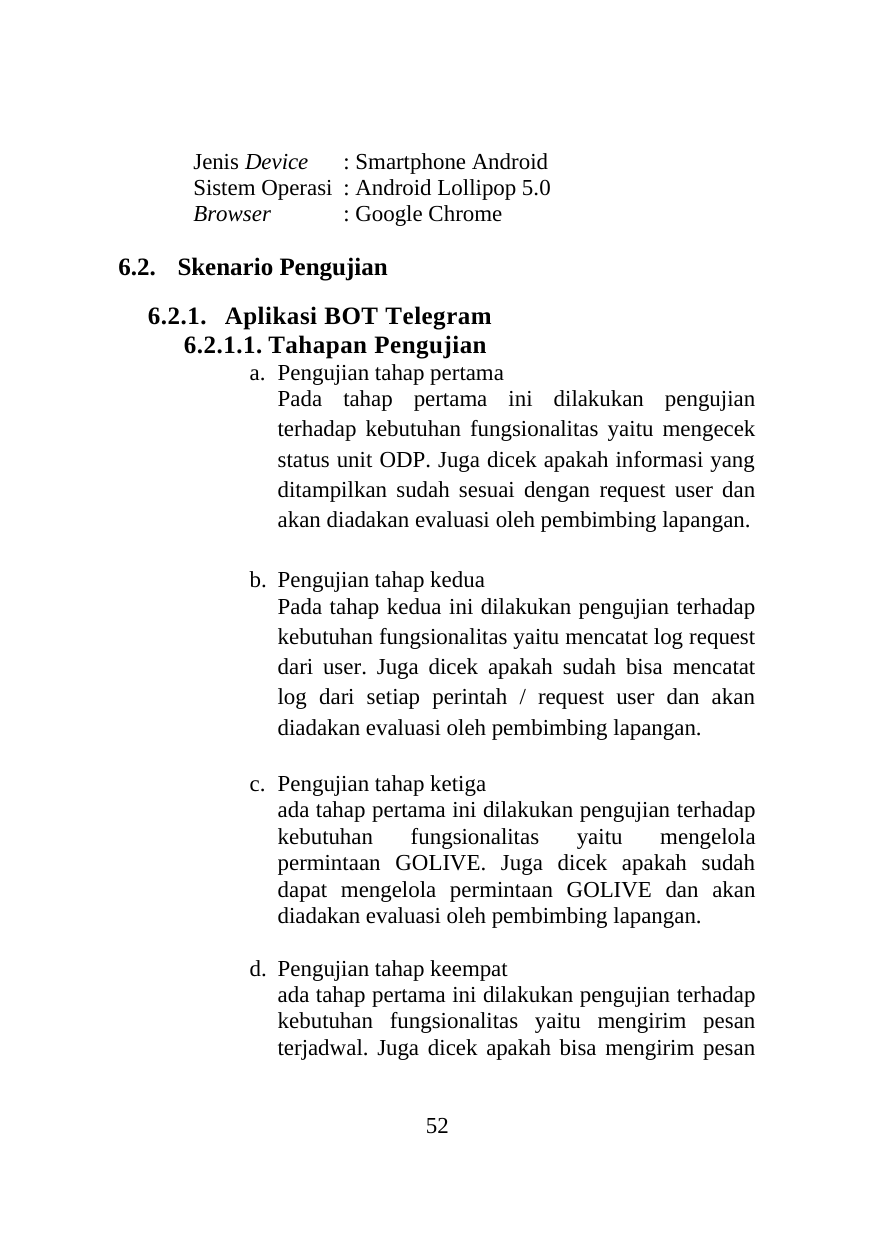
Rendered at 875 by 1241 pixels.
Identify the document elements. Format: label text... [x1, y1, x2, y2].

list ada tahap pertama ini dilakukan pengujian terhadap kebutuhan fungsionalitas yaitu mengelola permintaan GOLIVE. Juga dicek apakah sudah dapat mengelola permintaan GOLIVE dan akan diadakan evaluasi oleh pembimbing lapangan. [277, 797, 756, 928]
text Pada tahap kedua ini dilakukan pengujian terhadap kebutuhan fungsionalitas yaitu mencatat log request dari user. Juga dicek apakah sudah bisa mencatat log dari setiap perintah / request user dan akan diadakan evaluasi oleh pembimbing lapangan. [277, 593, 756, 740]
text Browser : Google Chrome [118, 200, 756, 227]
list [277, 981, 756, 1060]
list Pengujian tahap keempat [249, 955, 756, 981]
text Jenis Device : Smartphone Android [118, 148, 756, 174]
subtitle Tahapan Pengujian [184, 330, 756, 359]
subtitle Skenario Pengujian [118, 252, 756, 281]
text Pada tahap pertama ini dilakukan pengujian terhadap kebutuhan fungsionalitas yaitu mengecek status unit ODP. Juga dicek apakah informasi yang ditampilkan sudah sesuai dengan request user dan akan diadakan evaluasi oleh pembimbing lapangan. [277, 385, 756, 532]
text Sistem Operasi : Android Lollipop 5.0 [118, 174, 756, 200]
list Pengujian tahap ketiga [249, 770, 756, 797]
subtitle Aplikasi BOT Telegram [148, 301, 756, 330]
list Pengujian tahap kedua [249, 566, 756, 593]
list Pengujian tahap pertama [249, 359, 756, 385]
